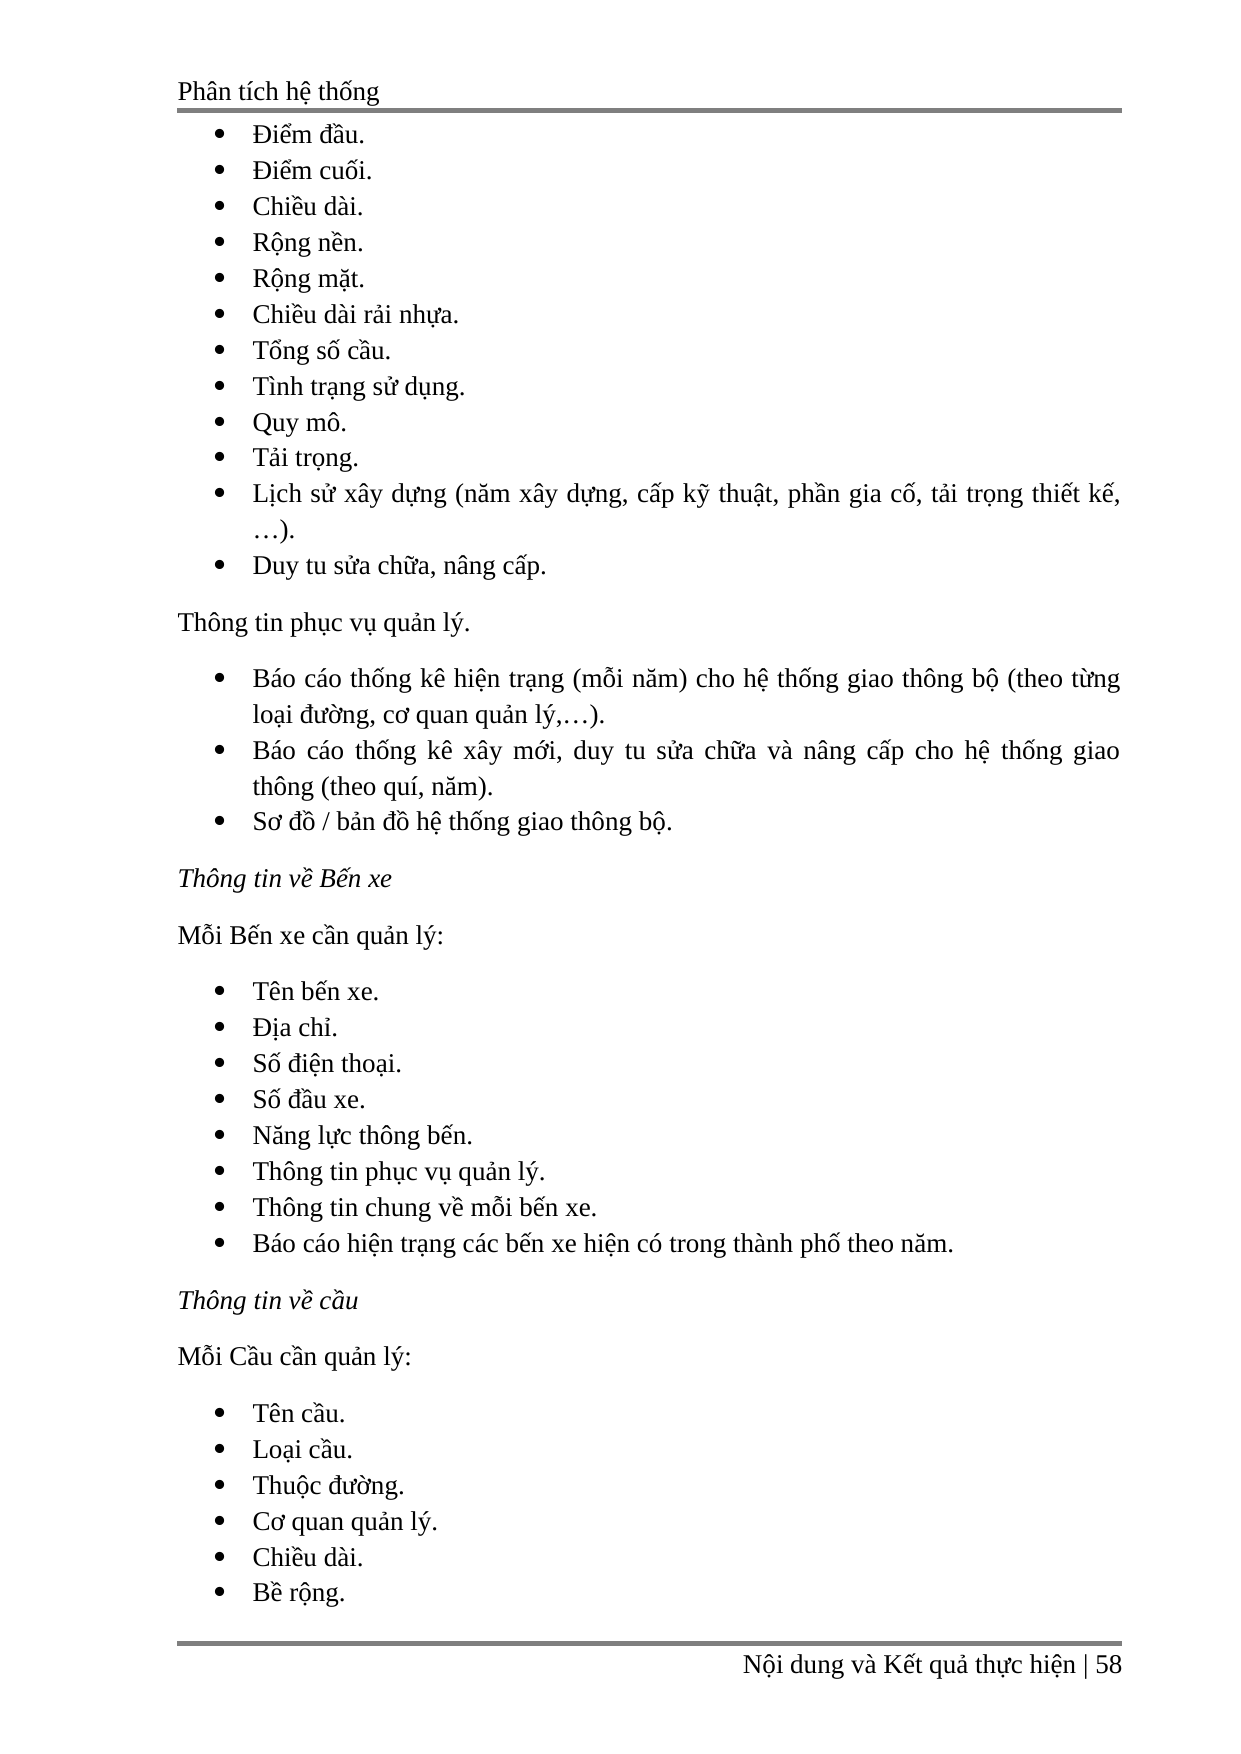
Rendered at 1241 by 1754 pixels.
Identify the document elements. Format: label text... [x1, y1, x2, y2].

list Báo cáo thống kê xây mới, duy tu sửa chữa và nâng cấp cho hệ thống giao thông (theo quí, năm). [215, 734, 1122, 801]
list Rộng nền. [215, 226, 1122, 257]
list Tải trọng. [215, 442, 1122, 473]
list Điểm cuối. [215, 154, 1122, 185]
list Chiều dài rải nhựa. [215, 298, 1122, 329]
list Thông tin phục vụ quản lý. [215, 1155, 1122, 1186]
list Duy tu sửa chữa, nâng cấp. [215, 549, 1122, 580]
text Thông tin phục vụ quản lý. [177, 606, 1122, 637]
text Thông tin về Bến xe [177, 862, 1122, 893]
text Mỗi Cầu cần quản lý: [177, 1340, 1122, 1371]
list Điểm đầu. [215, 118, 1122, 149]
list Tổng số cầu. [215, 334, 1122, 365]
list Tình trạng sử dụng. [215, 370, 1122, 401]
list Sơ đồ / bản đồ hệ thống giao thông bộ. [215, 806, 1122, 837]
list Báo cáo thống kê hiện trạng (mỗi năm) cho hệ thống giao thông bộ (theo từng loại đường, cơ quan quản lý,…). [215, 662, 1122, 729]
list Lịch sử xây dựng (năm xây dựng, cấp kỹ thuật, phần gia cố, tải trọng thiết kế,…). [215, 477, 1122, 544]
list Năng lực thông bến. [215, 1119, 1122, 1150]
list Chiều dài. [215, 1541, 1122, 1572]
list Báo cáo hiện trạng các bến xe hiện có trong thành phố theo năm. [215, 1227, 1122, 1258]
text Mỗi Bến xe cần quản lý: [177, 919, 1122, 950]
list Địa chỉ. [215, 1011, 1122, 1043]
list Rộng mặt. [215, 262, 1122, 293]
list Thuộc đường. [215, 1469, 1122, 1500]
list Số đầu xe. [215, 1083, 1122, 1114]
list Số điện thoại. [215, 1047, 1122, 1078]
list Tên cầu. [215, 1397, 1122, 1428]
list Bề rộng. [215, 1577, 1122, 1608]
list Tên bến xe. [215, 975, 1122, 1007]
list Cơ quan quản lý. [215, 1505, 1122, 1536]
list Loại cầu. [215, 1433, 1122, 1464]
list Quy mô. [215, 406, 1122, 437]
list Thông tin chung về mỗi bến xe. [215, 1191, 1122, 1222]
text Thông tin về cầu [177, 1284, 1122, 1315]
list Chiều dài. [215, 190, 1122, 221]
